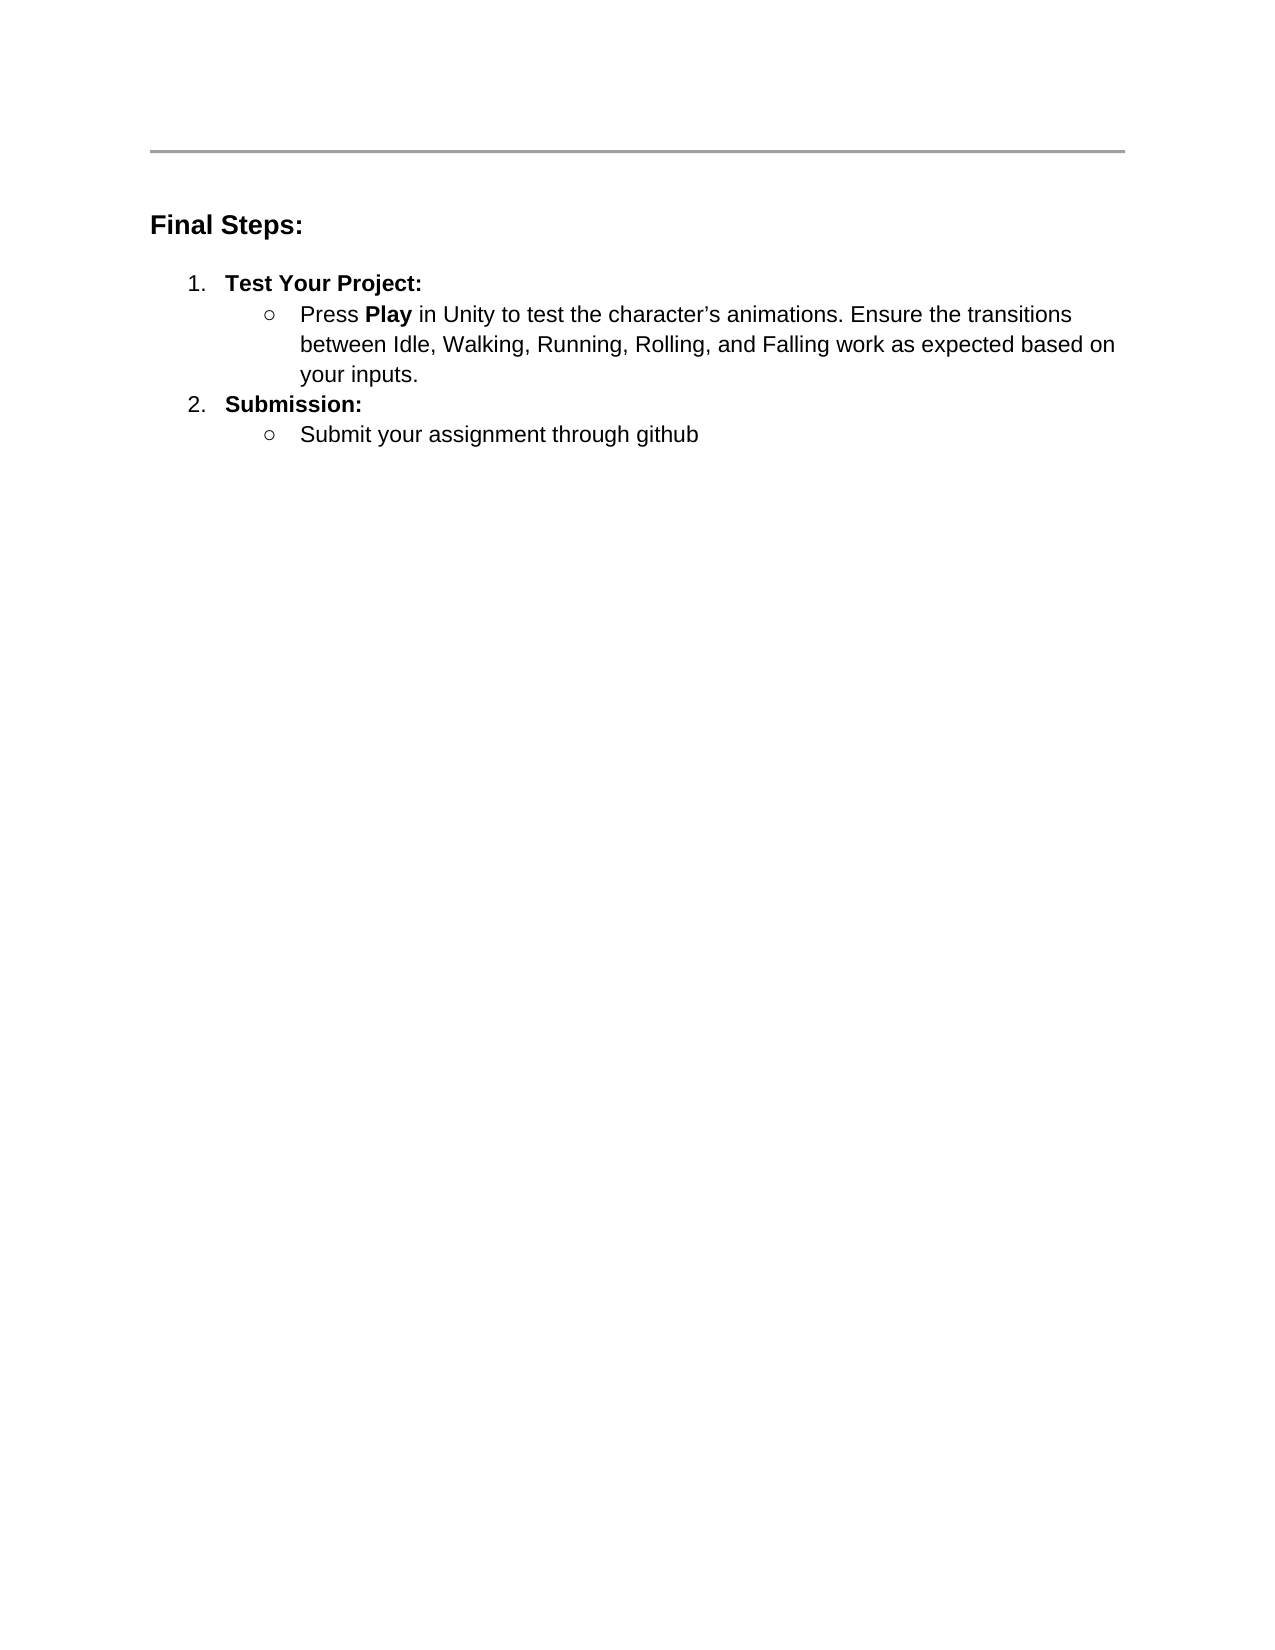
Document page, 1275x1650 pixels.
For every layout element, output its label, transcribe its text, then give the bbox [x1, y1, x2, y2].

list Test Your Project: [187, 270, 1125, 297]
subtitle Final Steps: [150, 209, 1125, 241]
list Submit your assignment through github [262, 421, 1125, 448]
list Press Play in Unity to test the character’s animations. Ensure the transitions between Idle, Walking, Running, Rolling, and Falling work as expected based on your inputs. [262, 301, 1125, 387]
list Submission: [187, 391, 1125, 417]
